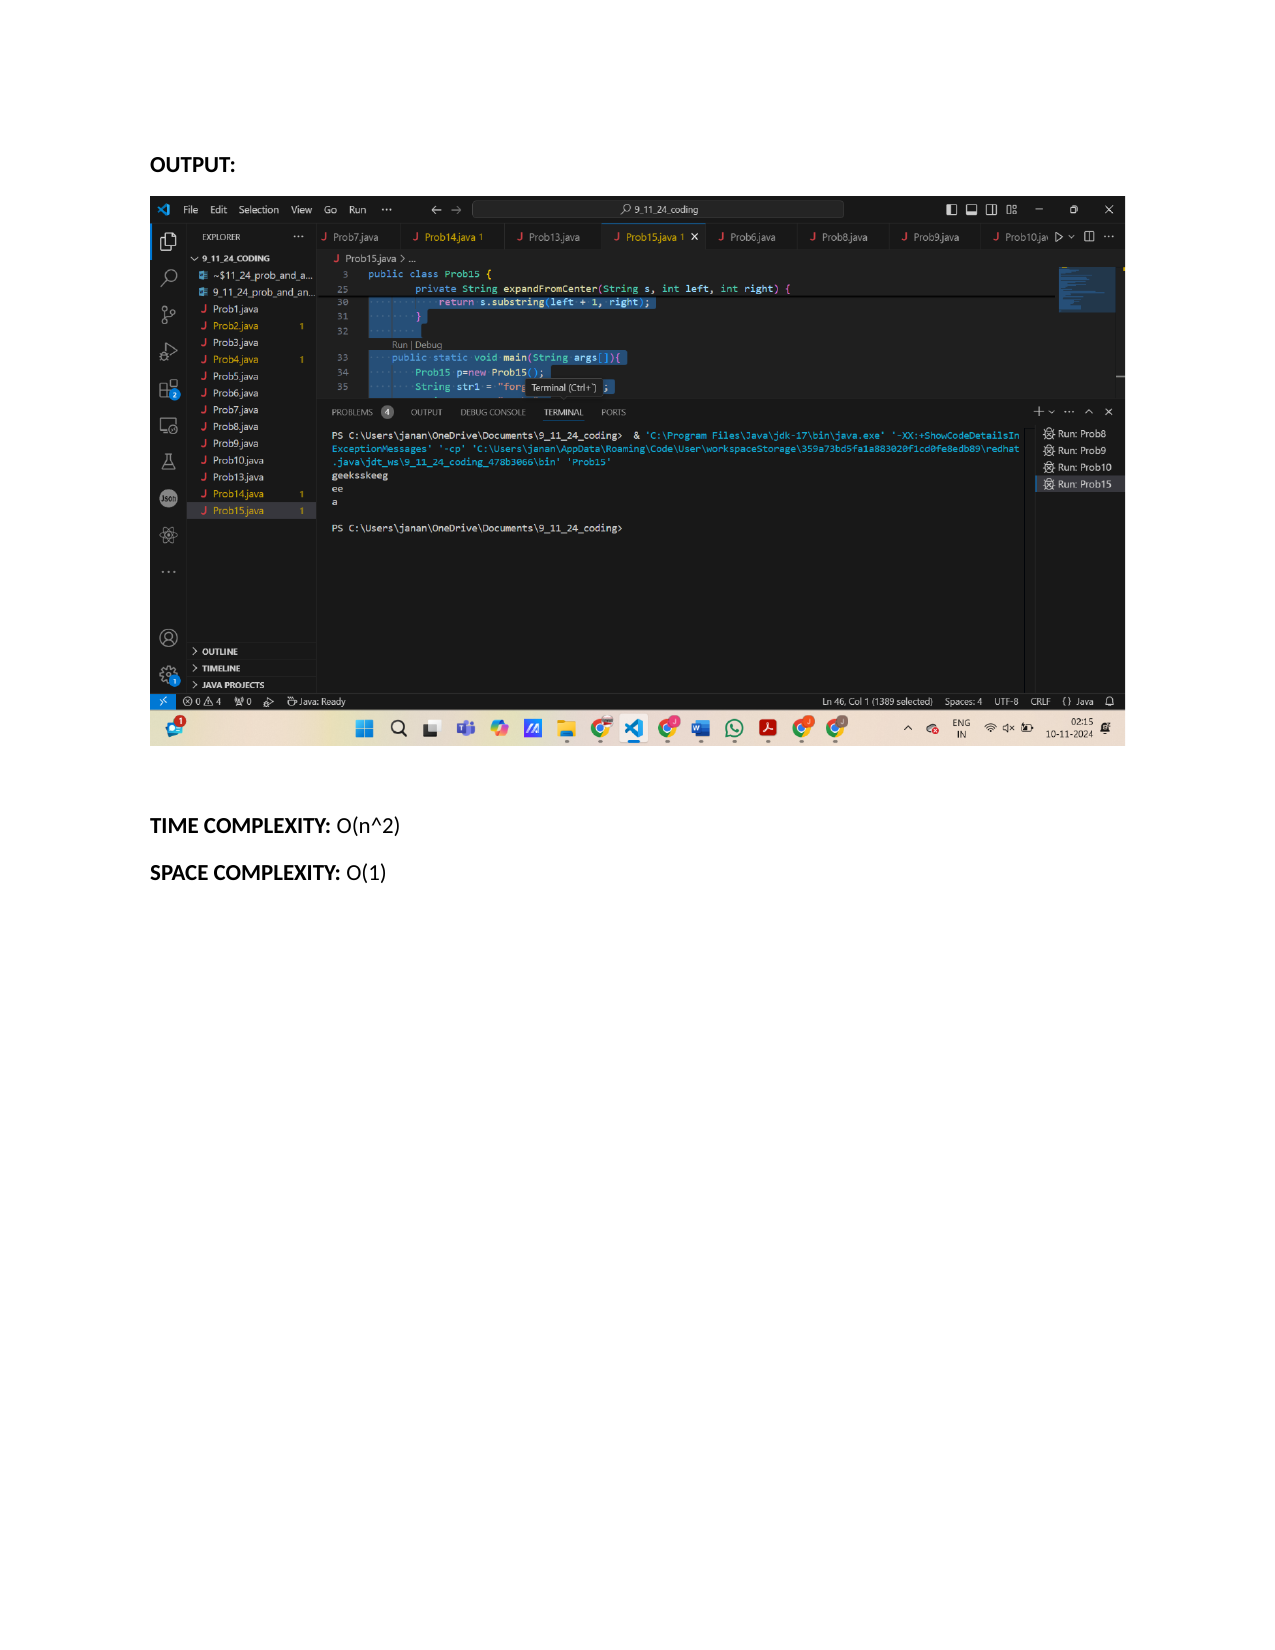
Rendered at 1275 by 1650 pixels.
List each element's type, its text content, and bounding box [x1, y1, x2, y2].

text SPACE COMPLEXITY: O(1) [150, 858, 1125, 886]
text OUTPUT: [150, 150, 1125, 178]
text TIME COMPLEXITY: O(n^2) [150, 811, 1125, 839]
picture [150, 196, 1125, 746]
